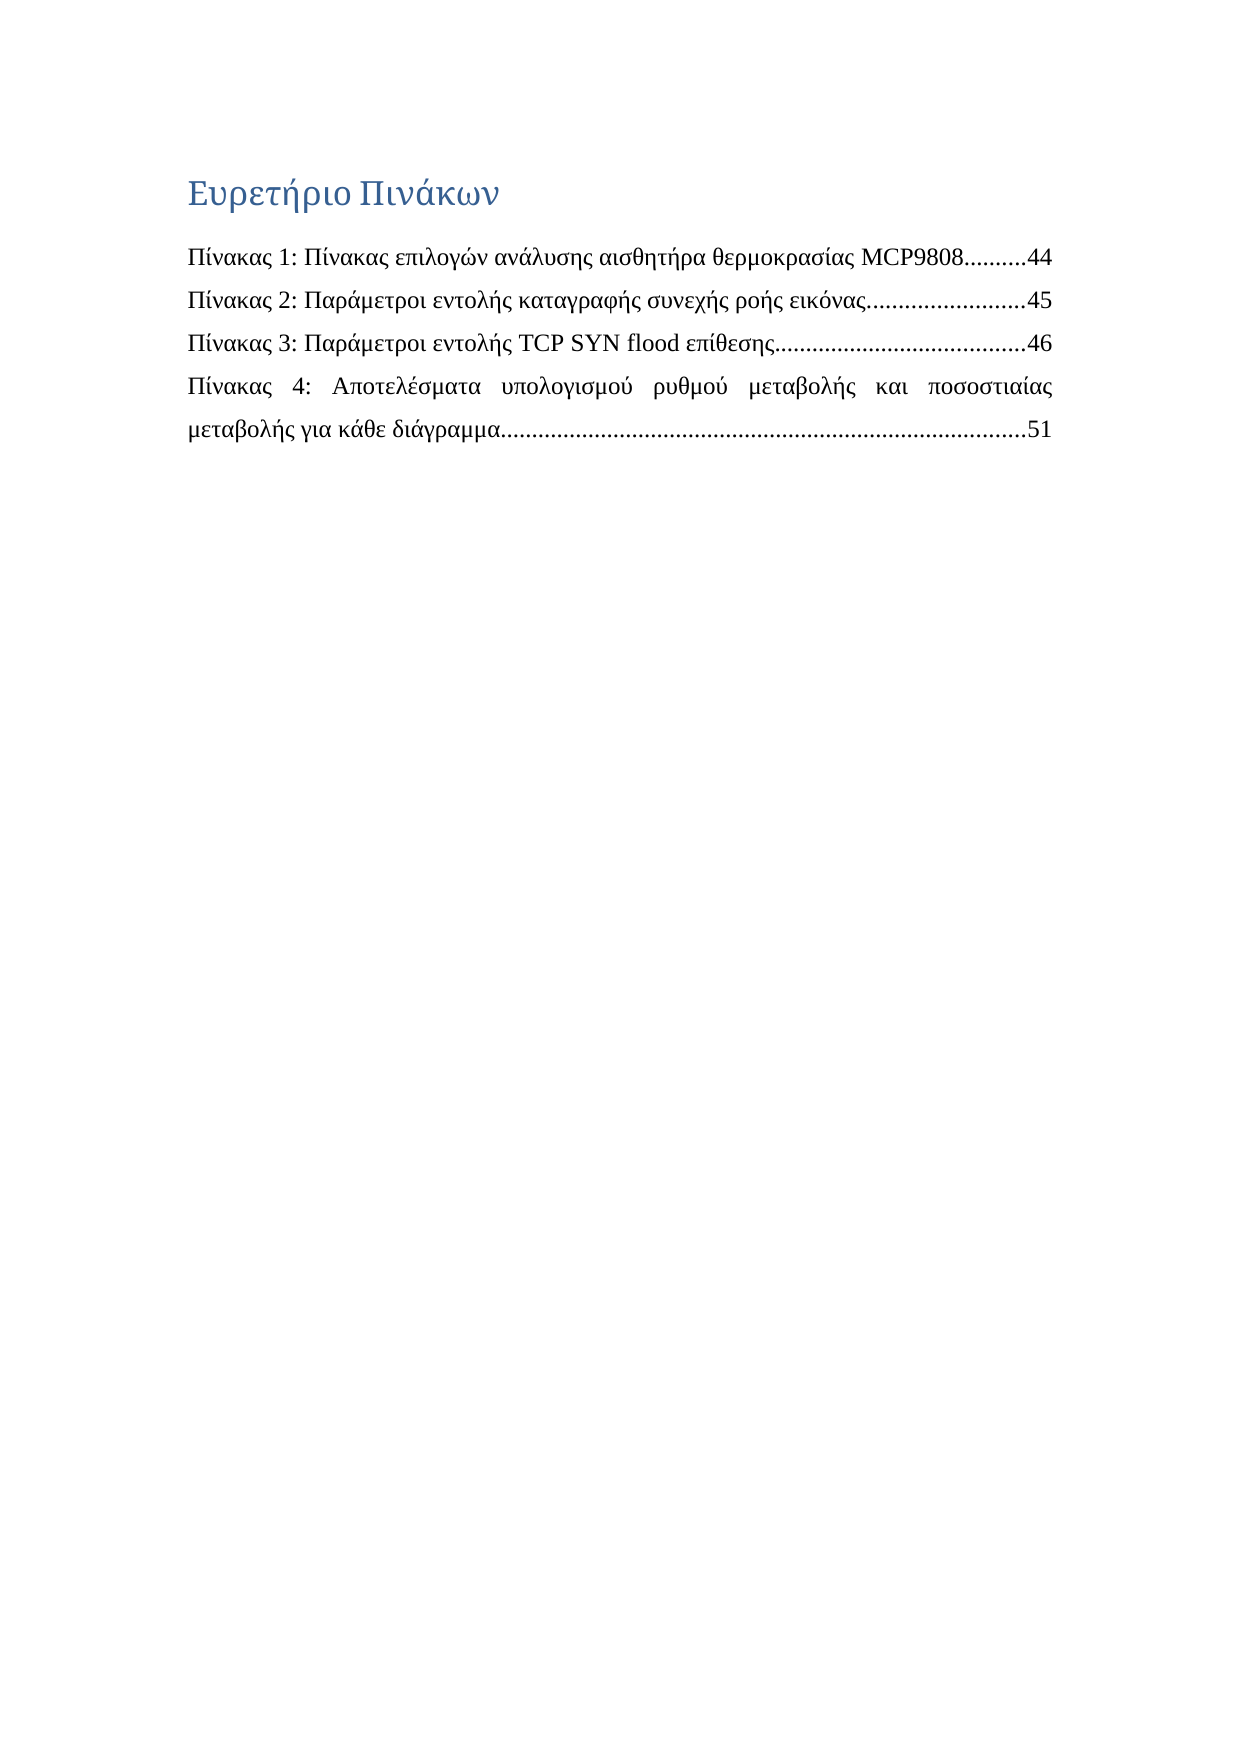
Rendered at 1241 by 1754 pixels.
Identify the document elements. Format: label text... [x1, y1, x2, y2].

subtitle Ευρετήριο Πινάκων [187, 175, 1053, 213]
text Πίνακας 3: Παράμετροι εντολής TCP SYN flood επίθεσης. 46 [187, 328, 1053, 357]
text Πίνακας 4: Αποτελέσματα υπολογισμού ρυθμού μεταβολής και ποσοστιαίας μεταβολής για κάθε διάγραμμα. 51 [187, 371, 1053, 443]
text Πίνακας 2: Παράμετροι εντολής καταγραφής συνεχής ροής εικόνας. 45 [187, 285, 1053, 314]
text Πίνακας 1: Πίνακας επιλογών ανάλυσης αισθητήρα θερμοκρασίας MCP9808 44 [187, 242, 1053, 271]
